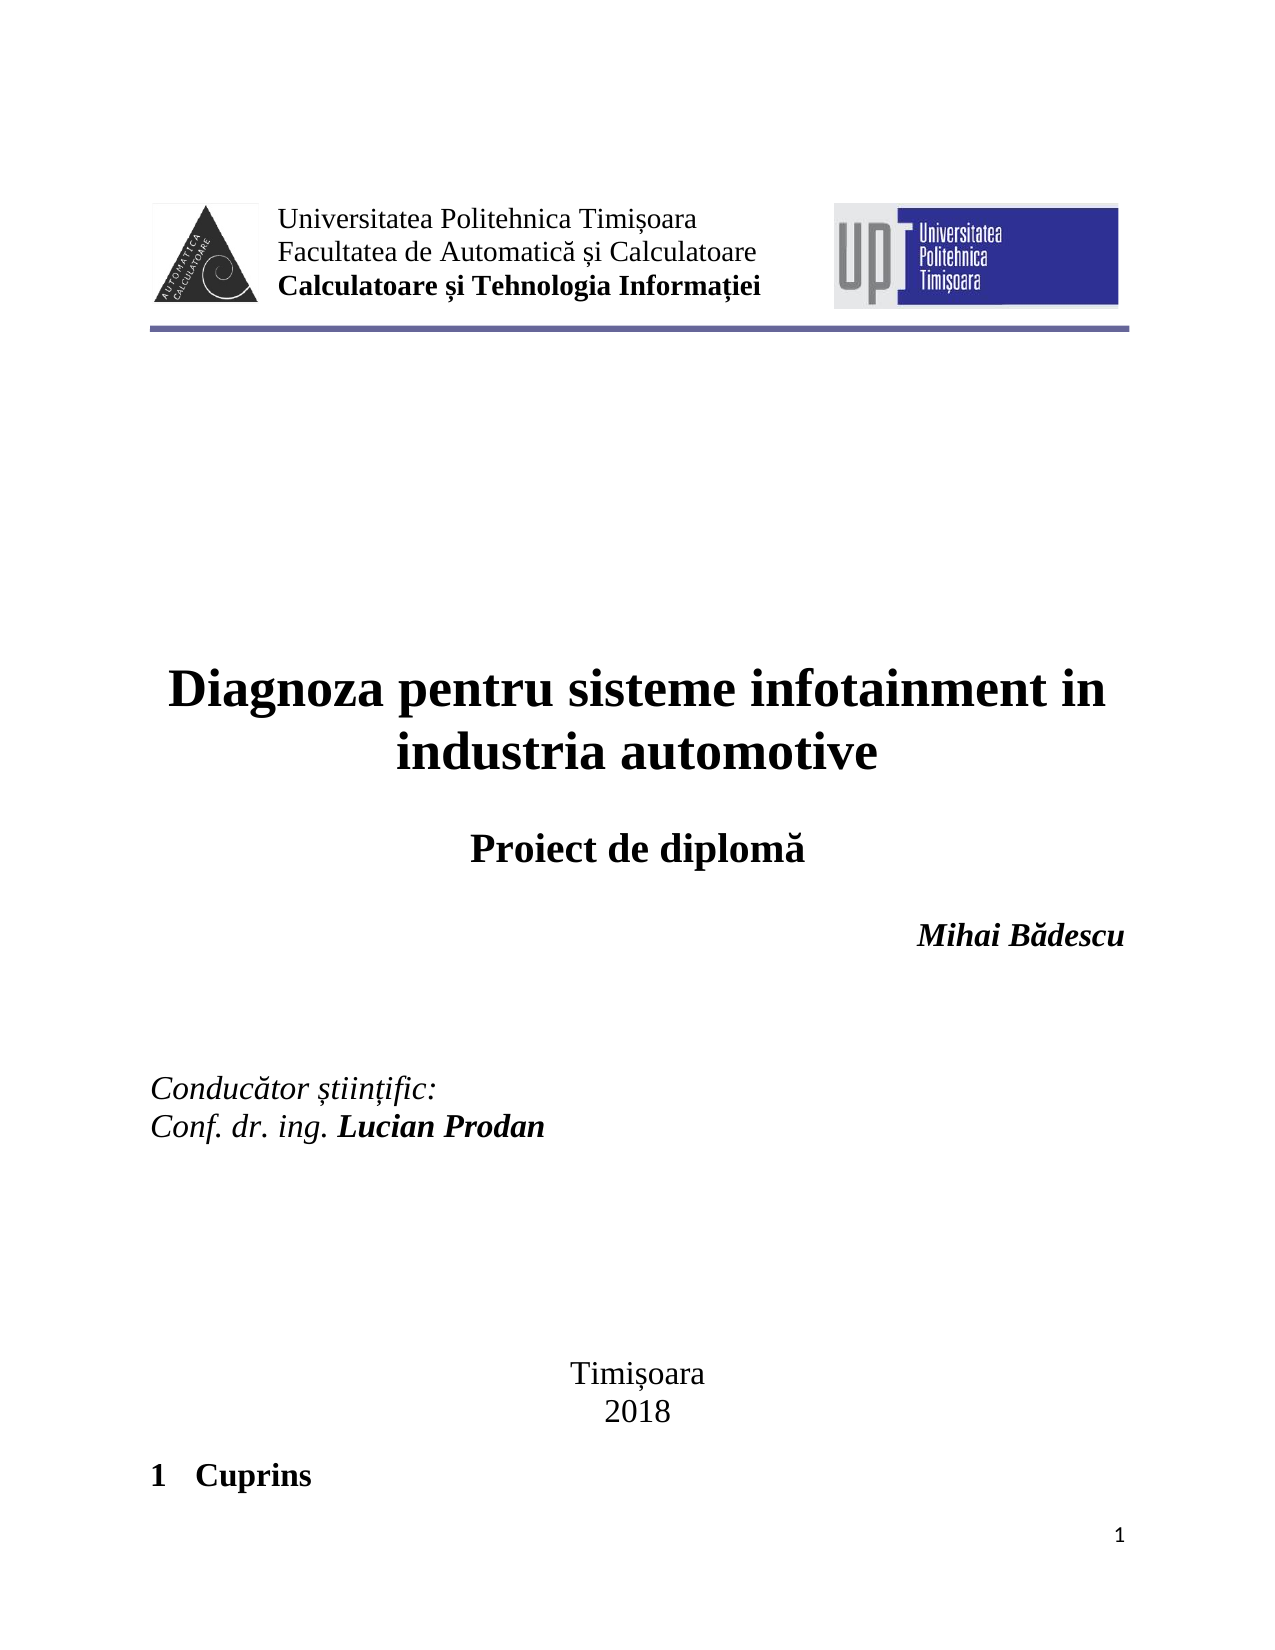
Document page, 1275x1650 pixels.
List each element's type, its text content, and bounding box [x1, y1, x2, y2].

text Timișoara [150, 1353, 1125, 1392]
picture [834, 203, 1119, 309]
text Diagnoza pentru sisteme infotainment in industria automotive [150, 656, 1125, 781]
text Conf. dr. ing. Lucian Prodan [150, 1107, 1125, 1145]
text Calculatoare și Tehnologia Informației [259, 268, 834, 302]
text Facultatea de Automatică și Calculatoare [259, 234, 834, 268]
text Mihai Bădescu [150, 915, 1125, 953]
text Proiect de diplomă [150, 824, 1125, 872]
text Universitatea Politehnica Timișoara [150, 201, 1125, 234]
text Conducător științific: [150, 1068, 1125, 1107]
text 2018 [150, 1392, 1125, 1430]
picture [152, 203, 259, 304]
